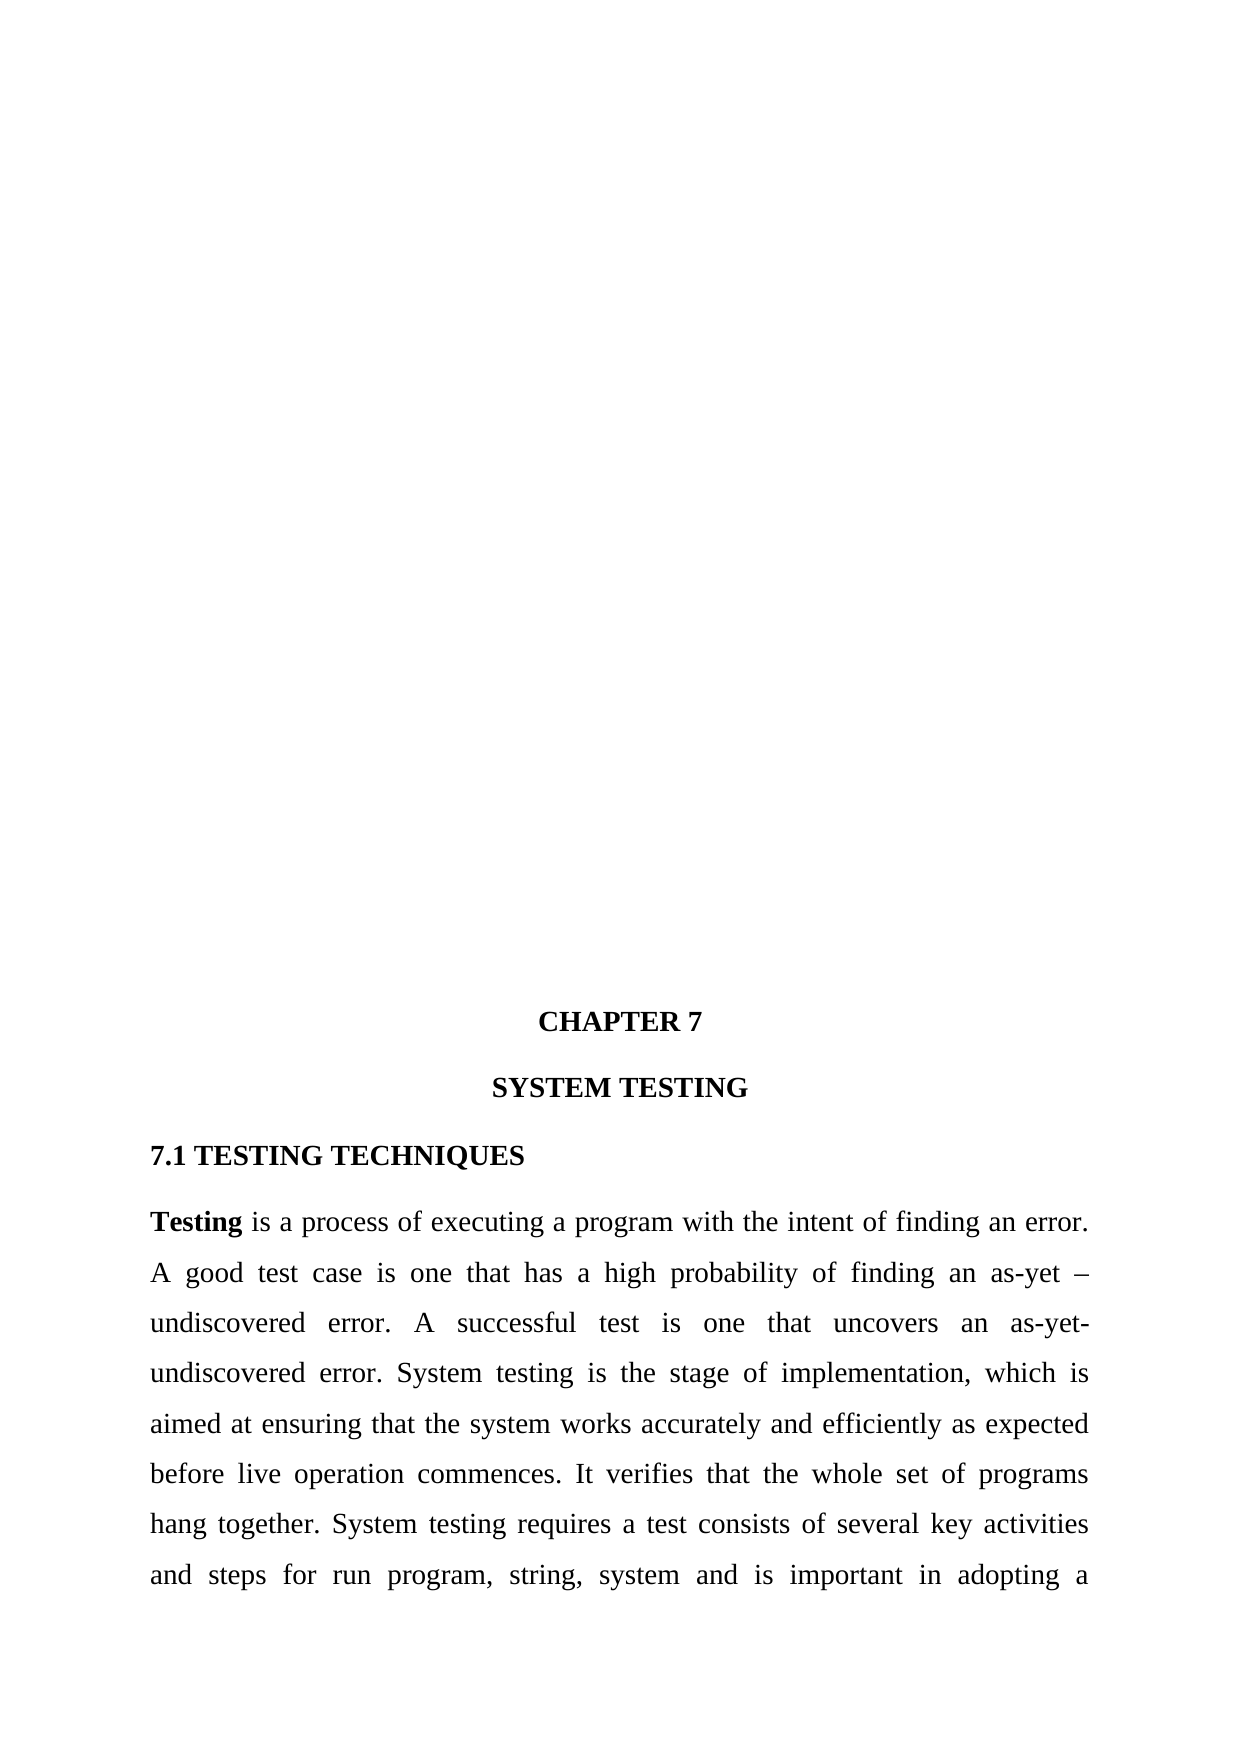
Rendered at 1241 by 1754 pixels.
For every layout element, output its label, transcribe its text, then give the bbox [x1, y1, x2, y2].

text CHAPTER 7 [150, 1004, 1090, 1037]
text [150, 1204, 1090, 1590]
text 7.1 TESTING TECHNIQUES [150, 1138, 1090, 1171]
text SYSTEM TESTING [150, 1071, 1090, 1104]
